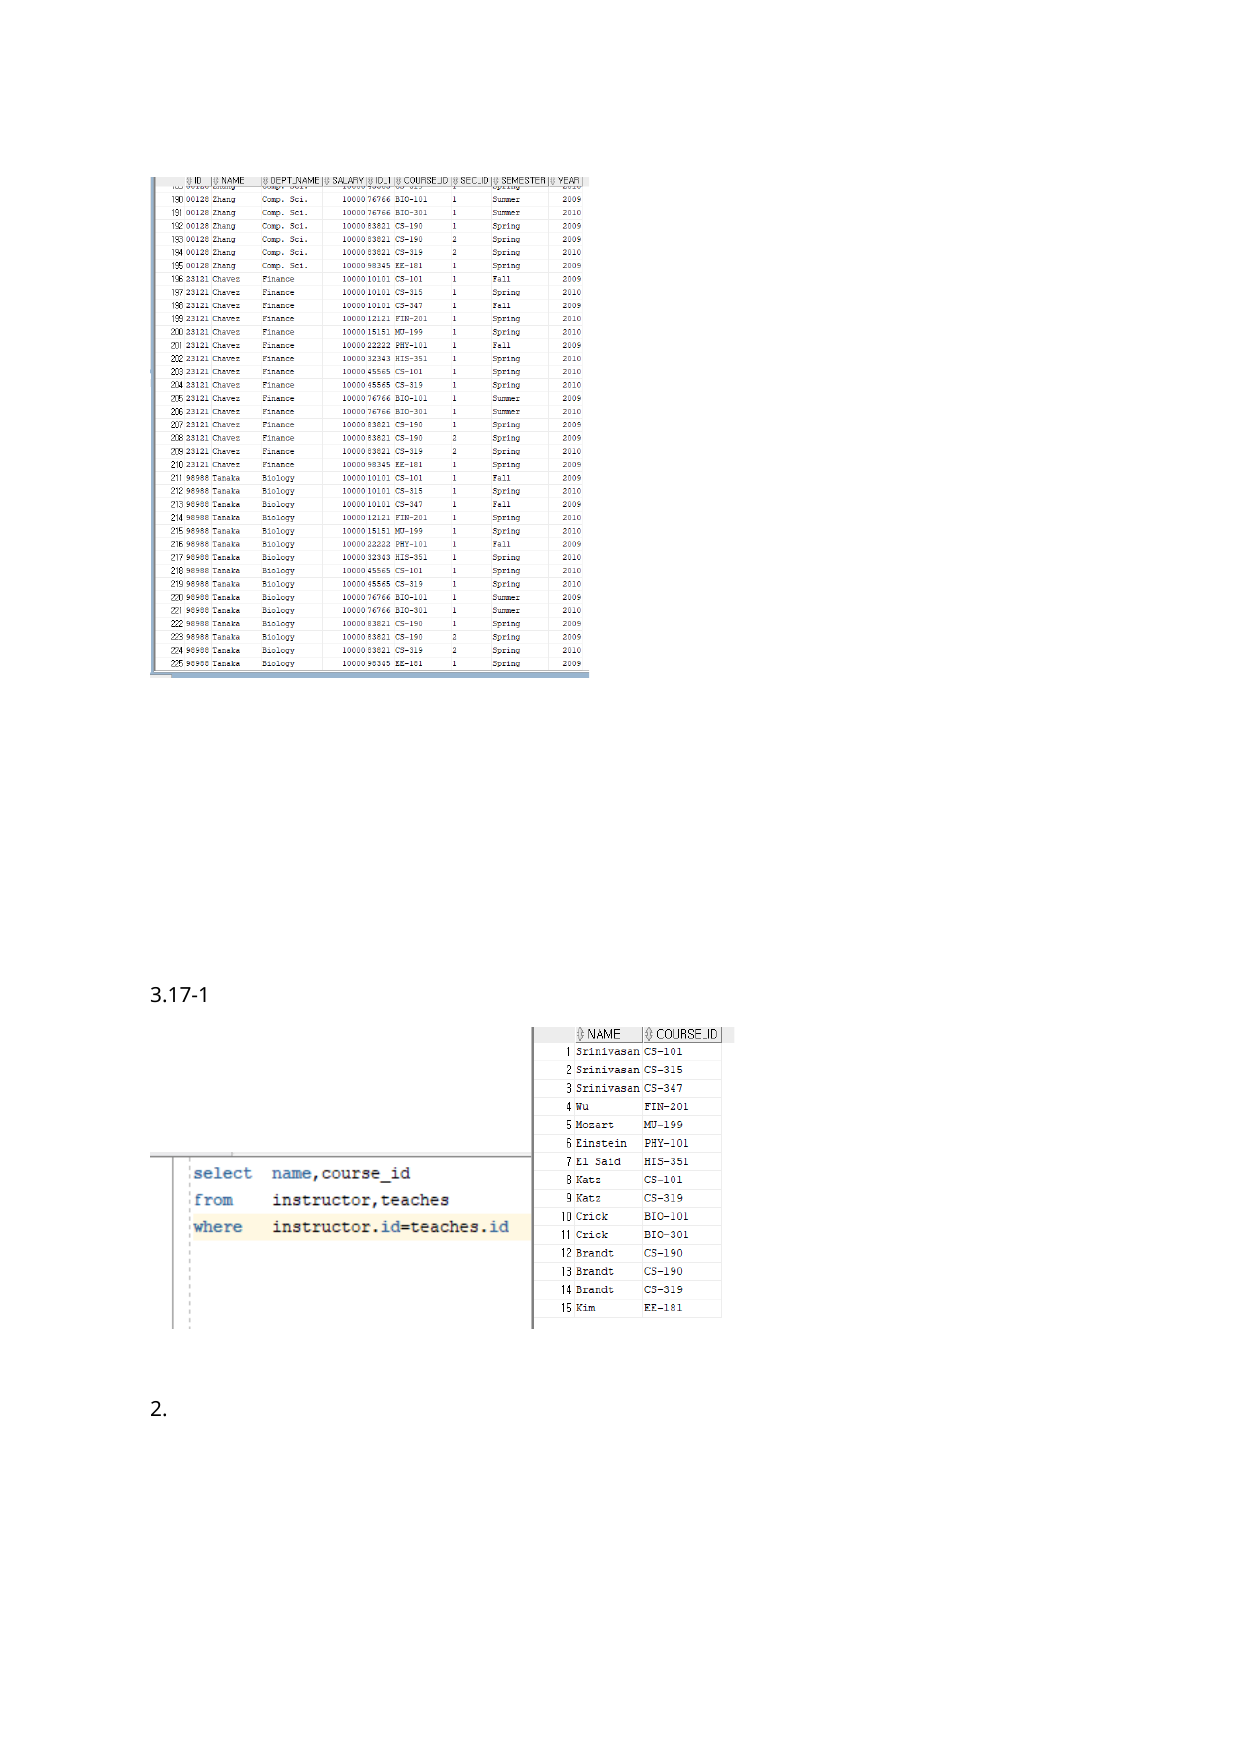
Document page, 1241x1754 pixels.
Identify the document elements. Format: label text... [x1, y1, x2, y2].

text 3.17-1 [150, 980, 1090, 1008]
picture [150, 177, 590, 678]
text 2. [150, 1394, 1090, 1423]
picture [150, 1027, 735, 1329]
